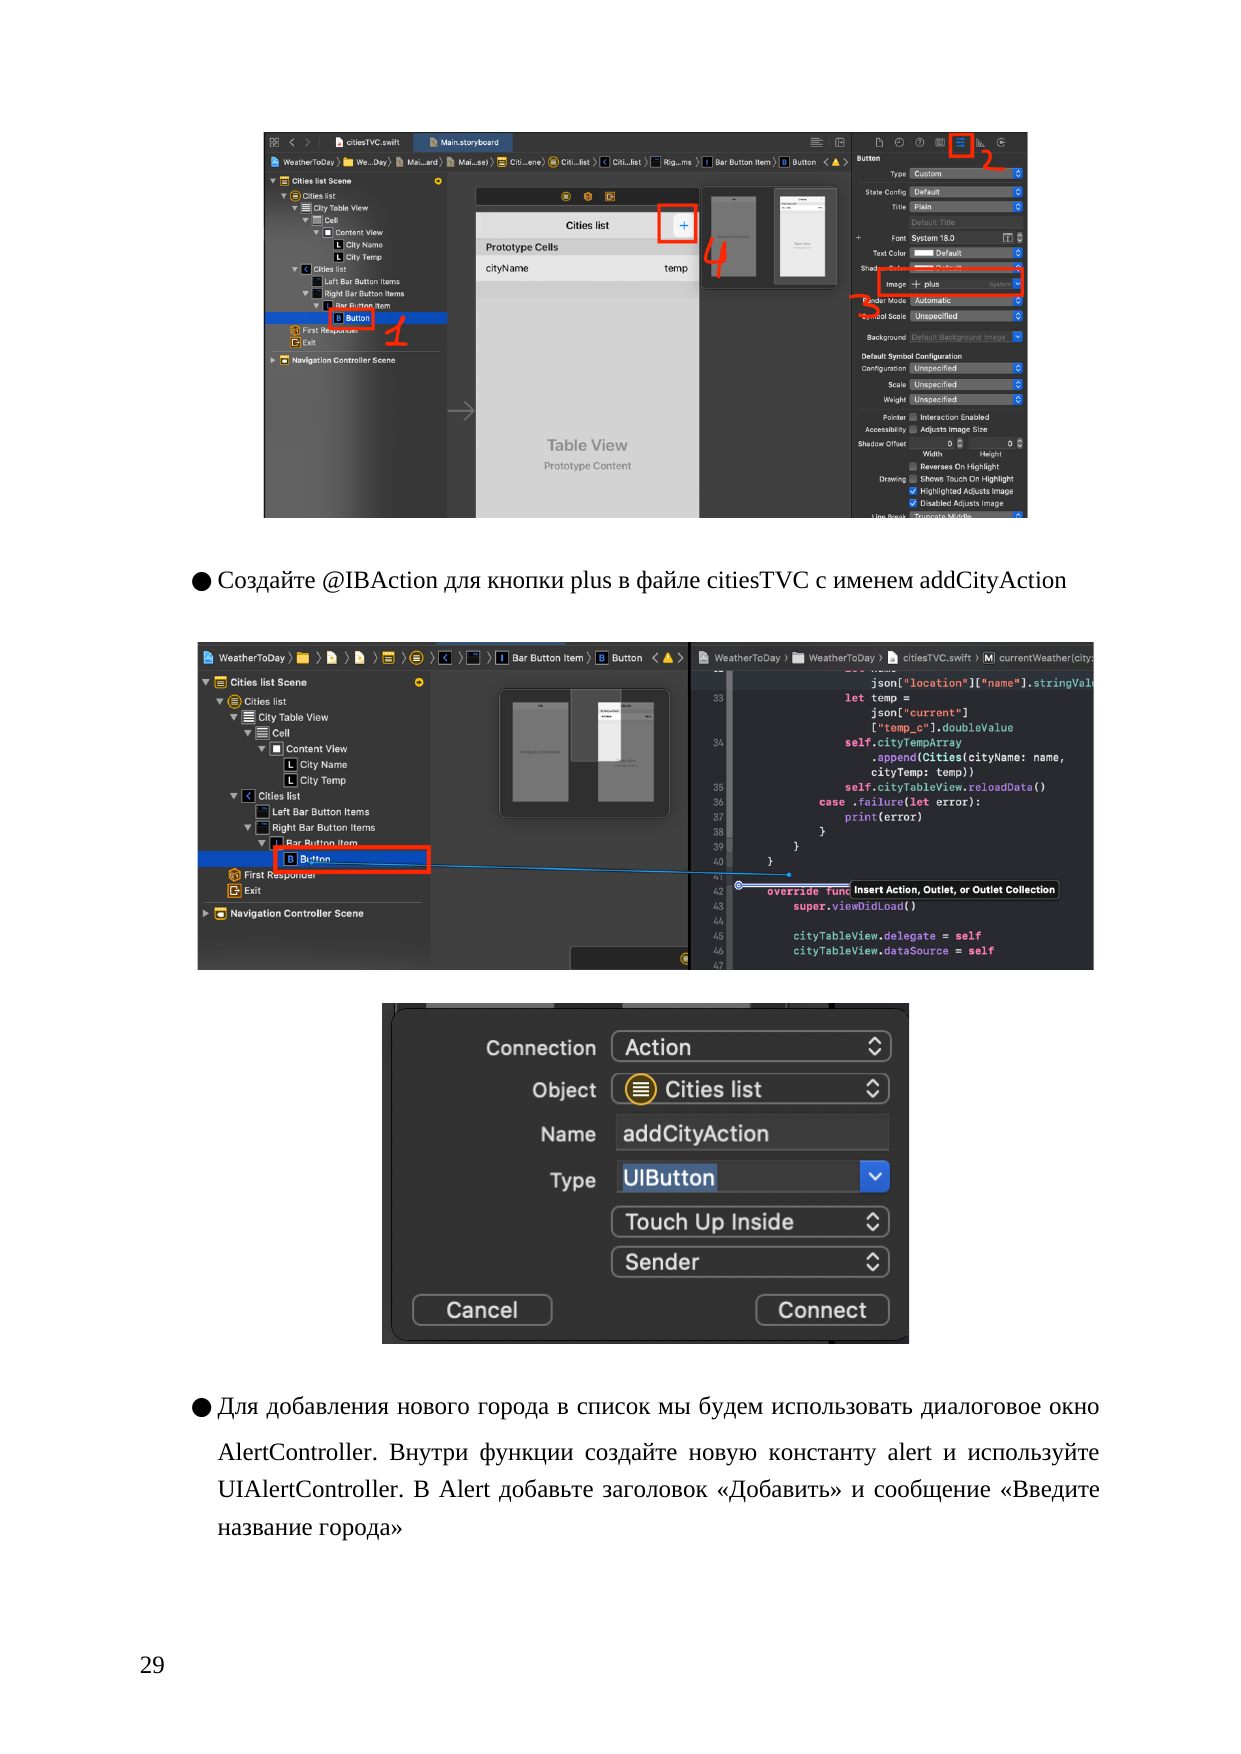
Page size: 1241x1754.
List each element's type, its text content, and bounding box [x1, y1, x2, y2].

picture [197, 642, 1094, 970]
list Для добавления нового города в список мы будем использовать диалоговое окно AlertController. Внутри функции создайте новую константу alert и используйте UIAlertController. В Alert добавьте заголовок «Добавить» и сообщение «Введите название города» [191, 1377, 1101, 1541]
picture [263, 132, 1028, 518]
list Создайте @IBAction для кнопки plus в файле citiesTVC с именем addCityAction [191, 551, 1101, 602]
picture [382, 1003, 910, 1344]
